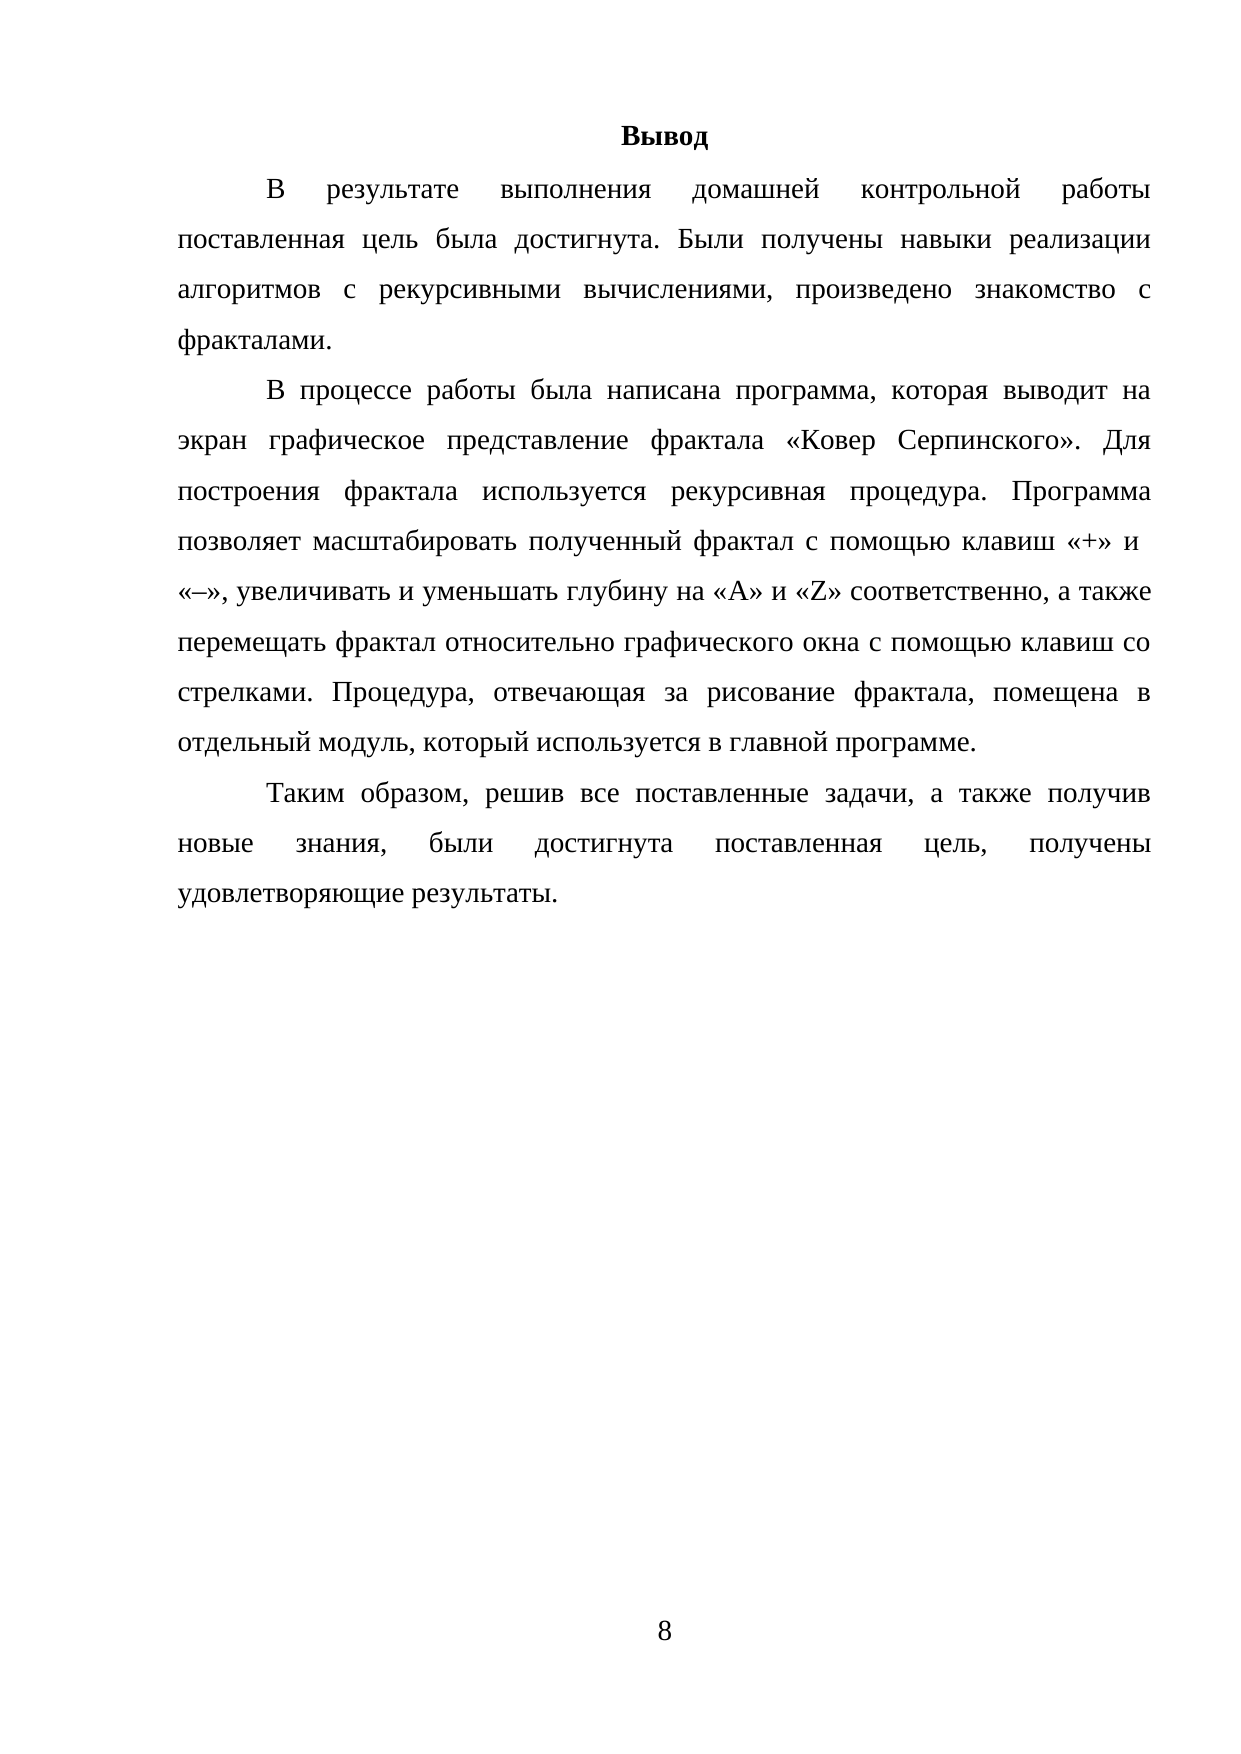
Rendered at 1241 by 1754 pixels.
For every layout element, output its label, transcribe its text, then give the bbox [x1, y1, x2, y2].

text Таким образом, решив все поставленные задачи, а также получив новые знания, были достигнута поставленная цель, получены удовлетворяющие результаты. [177, 775, 1152, 909]
text Вывод [177, 118, 1152, 152]
text В результате выполнения домашней контрольной работы поставленная цель была достигнута. Были получены навыки реализации алгоритмов с рекурсивными вычислениями, произведено знакомство с фракталами. [177, 171, 1152, 355]
text В процессе работы была написана программа, которая выводит на экран графическое представление фрактала «Ковер Серпинского». Для построения фрактала используется рекурсивная процедура. Программа позволяет масштабировать полученный фрактал с помощью клавиш «+» и «–», увеличивать и уменьшать глубину на «A» и «Z» соответственно, а также перемещать фрактал относительно графического окна с помощью клавиш со стрелками. Процедура, отвечающая за рисование фрактала, помещена в отдельный модуль, который используется в главной программе. [177, 372, 1152, 758]
